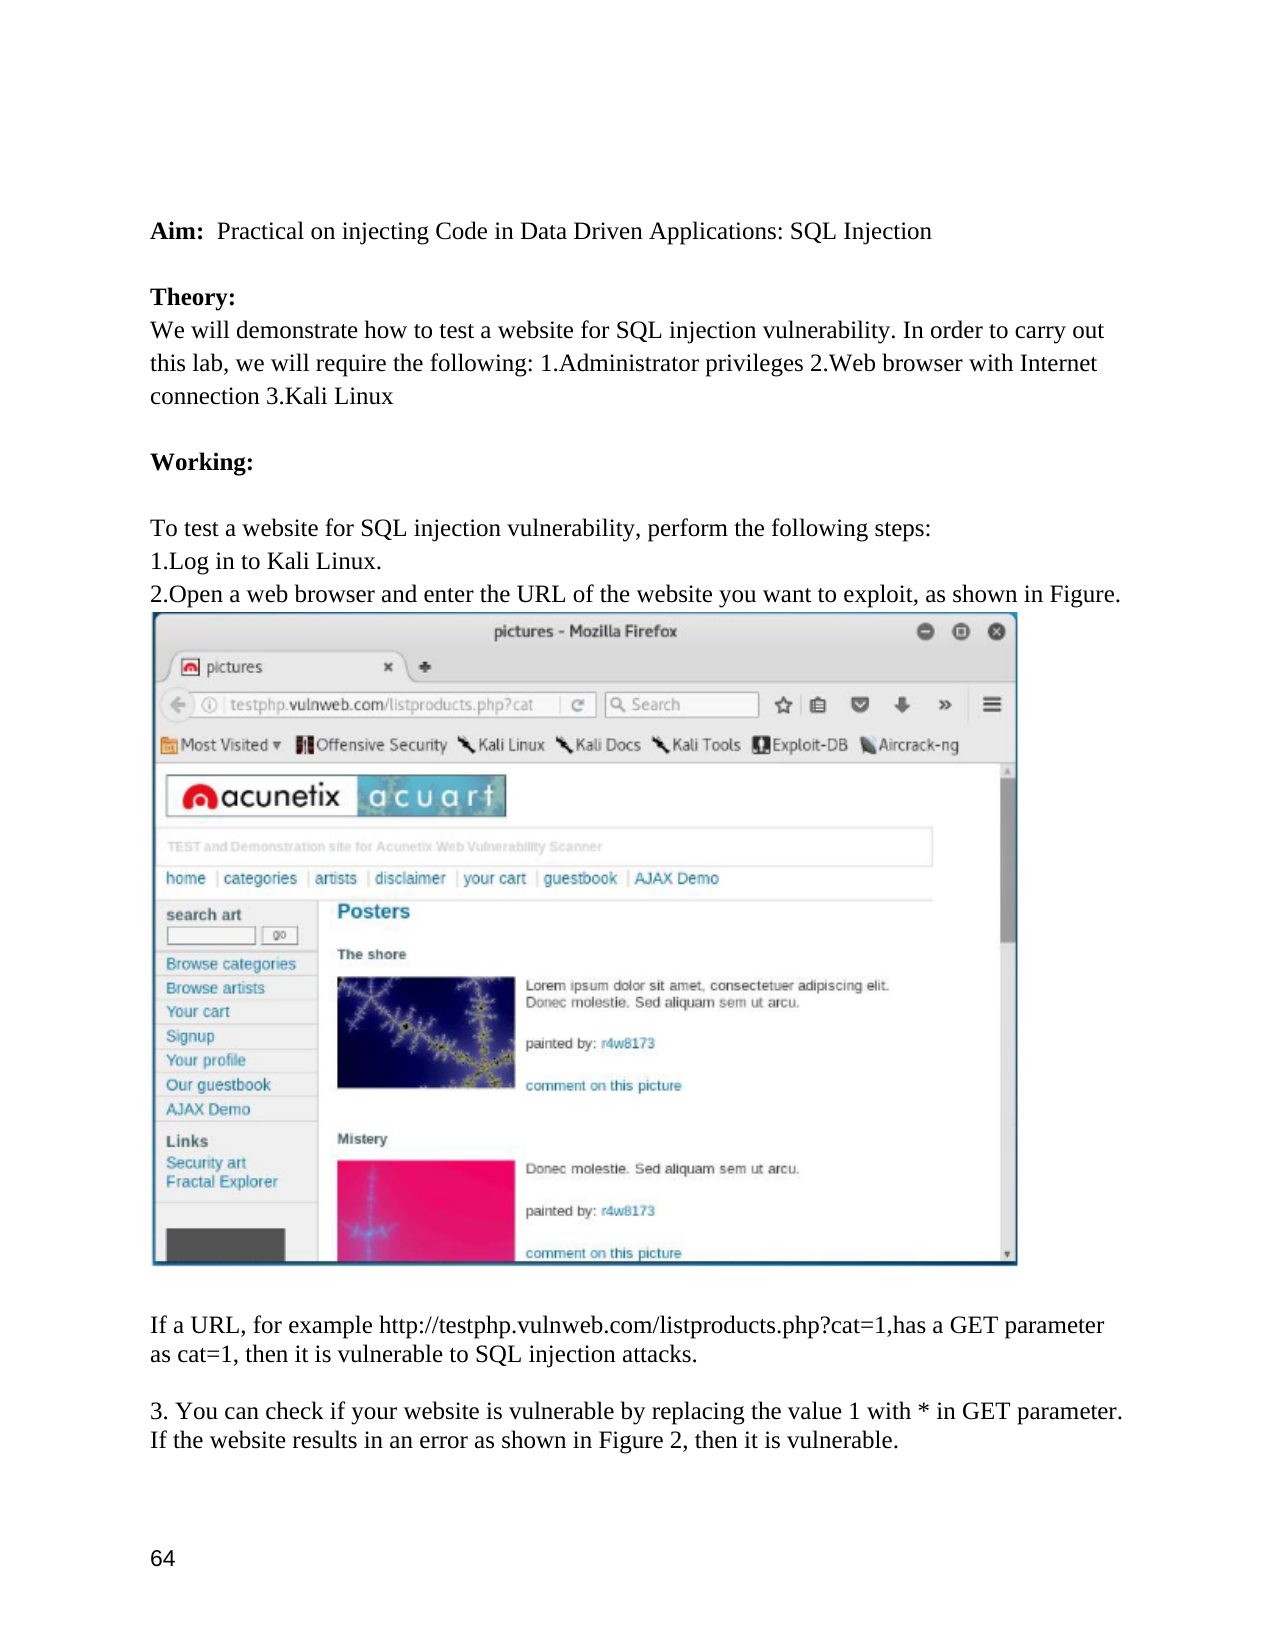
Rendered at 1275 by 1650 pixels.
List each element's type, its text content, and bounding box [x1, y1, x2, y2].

text To test a website for SQL injection vulnerability, perform the following steps: [150, 513, 1125, 542]
text We will demonstrate how to test a website for SQL injection vulnerability. In order to carry out this lab, we will require the following: 1.Administrator privileges 2.Web browser with Internet connection 3.Kali Linux [150, 315, 1125, 410]
text If a URL, for example http://testphp.vulnweb.com/listproducts.php?cat=1,has a GET parameter as cat=1, then it is vulnerable to SQL injection attacks. [150, 1310, 1125, 1368]
text 2.Open a web browser and enter the URL of the website you want to exploit, as shown in Figure. [150, 579, 1125, 608]
text Working: [150, 447, 1125, 476]
text 1.Log in to Kali Linux. [150, 546, 1125, 575]
text Theory: [150, 282, 1125, 311]
text Aim: Practical on injecting Code in Data Driven Applications: SQL Injection [150, 216, 1125, 245]
text 3. You can check if your website is vulnerable by replacing the value 1 with * in GET parameter. If the website results in an error as shown in Figure 2, then it is vulnerable. [150, 1396, 1125, 1454]
picture [150, 612, 1024, 1274]
